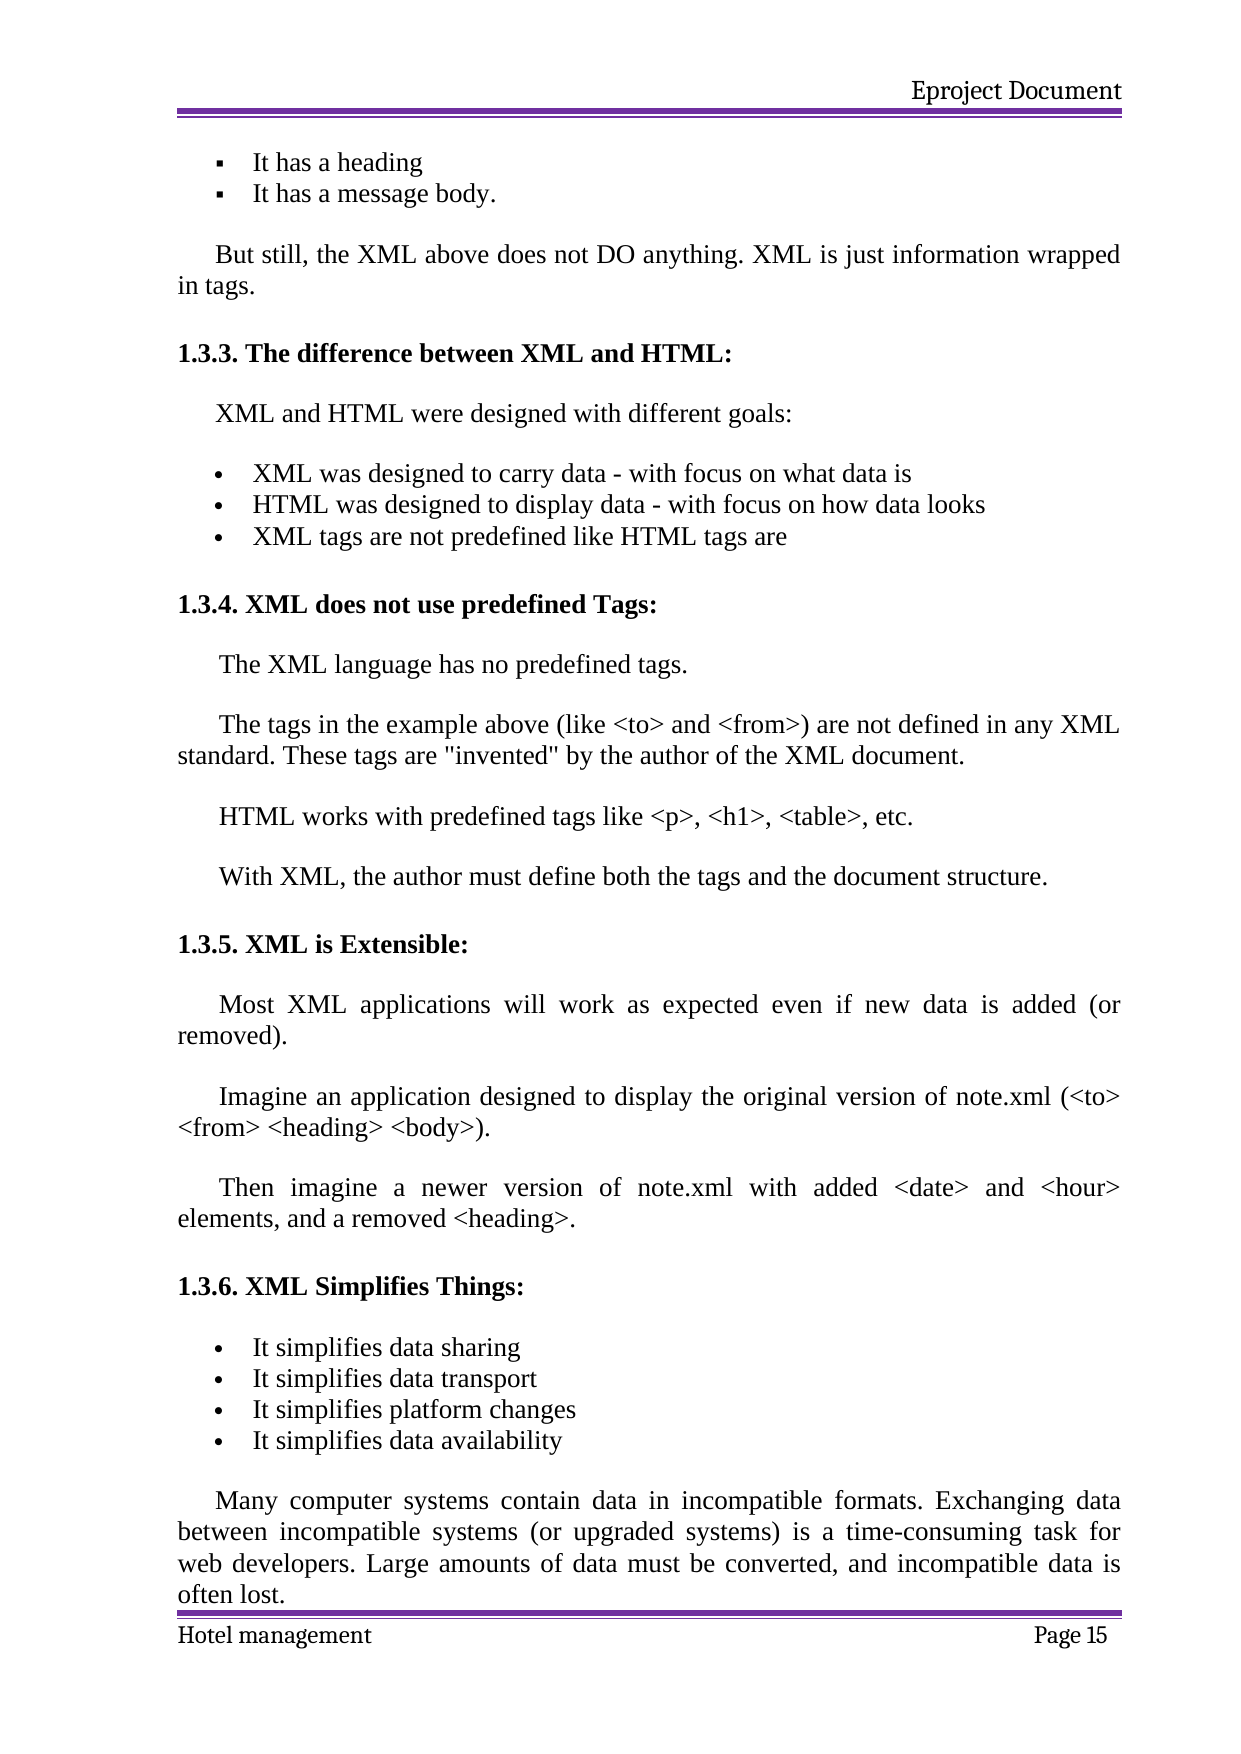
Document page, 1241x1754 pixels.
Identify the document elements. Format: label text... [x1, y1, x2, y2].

text With XML, the author must define both the tags and the document structure. [177, 860, 1122, 891]
text The XML language has no predefined tags. [177, 648, 1122, 679]
text Most XML applications will work as expected even if new data is added (or removed). [177, 988, 1122, 1051]
text Imagine an application designed to display the original version of note.xml (<to> <from> <heading> <body>). [177, 1080, 1122, 1142]
text Then imagine a newer version of note.xml with added <date> and <hour> elements, and a removed <heading>. [177, 1171, 1122, 1233]
text HTML works with predefined tags like <p>, <h1>, <table>, etc. [177, 800, 1122, 831]
list XML tags are not predefined like HTML tags are [215, 520, 1122, 551]
text But still, the XML above does not DO anything. XML is just information wrapped in tags. [177, 238, 1122, 300]
text XML and HTML were designed with different goals: [177, 397, 1122, 428]
subtitle 1.3.6. XML Simplifies Things: [177, 1263, 1122, 1301]
list It simplifies data availability [215, 1424, 1122, 1455]
subtitle 1.3.4. XML does not use predefined Tags: [177, 580, 1122, 619]
list It simplifies data transport [215, 1362, 1122, 1393]
list It simplifies platform changes [215, 1393, 1122, 1424]
list It has a message body. [215, 177, 1122, 209]
subtitle 1.3.5. XML is Extensible: [177, 920, 1122, 959]
list XML was designed to carry data - with focus on what data is [215, 457, 1122, 489]
text Many computer systems contain data in incompatible formats. Exchanging data between incompatible systems (or upgraded systems) is a time-consuming task for web developers. Large amounts of data must be converted, and incompatible data is often lost. [177, 1484, 1122, 1609]
list HTML was designed to display data - with focus on how data looks [215, 489, 1122, 520]
text The tags in the example above (like <to> and <from>) are not defined in any XML standard. These tags are "invented" by the author of the XML document. [177, 708, 1122, 771]
list It has a heading [215, 146, 1122, 177]
subtitle 1.3.3. The difference between XML and HTML: [177, 329, 1122, 368]
list It simplifies data sharing [215, 1331, 1122, 1362]
